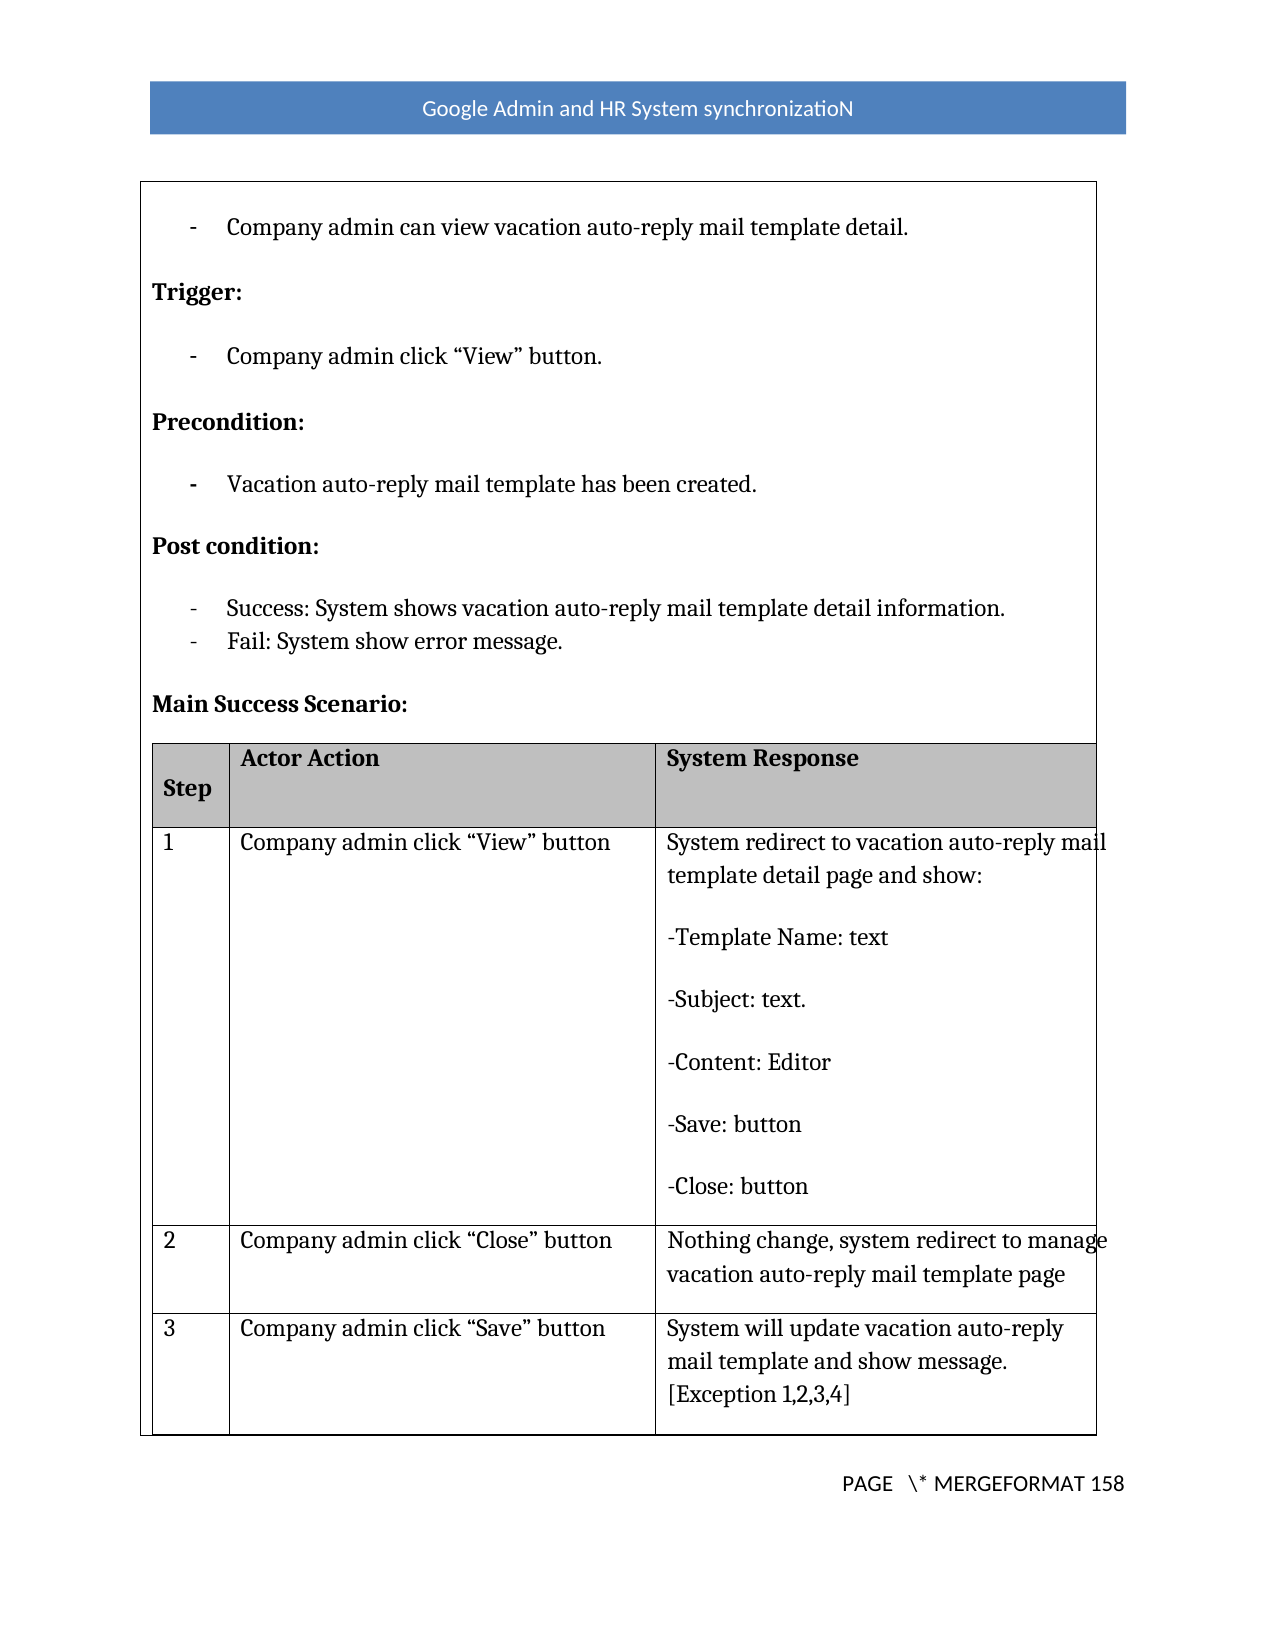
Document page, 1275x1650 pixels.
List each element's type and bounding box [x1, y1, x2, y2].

table_cell [141, 182, 1096, 1434]
